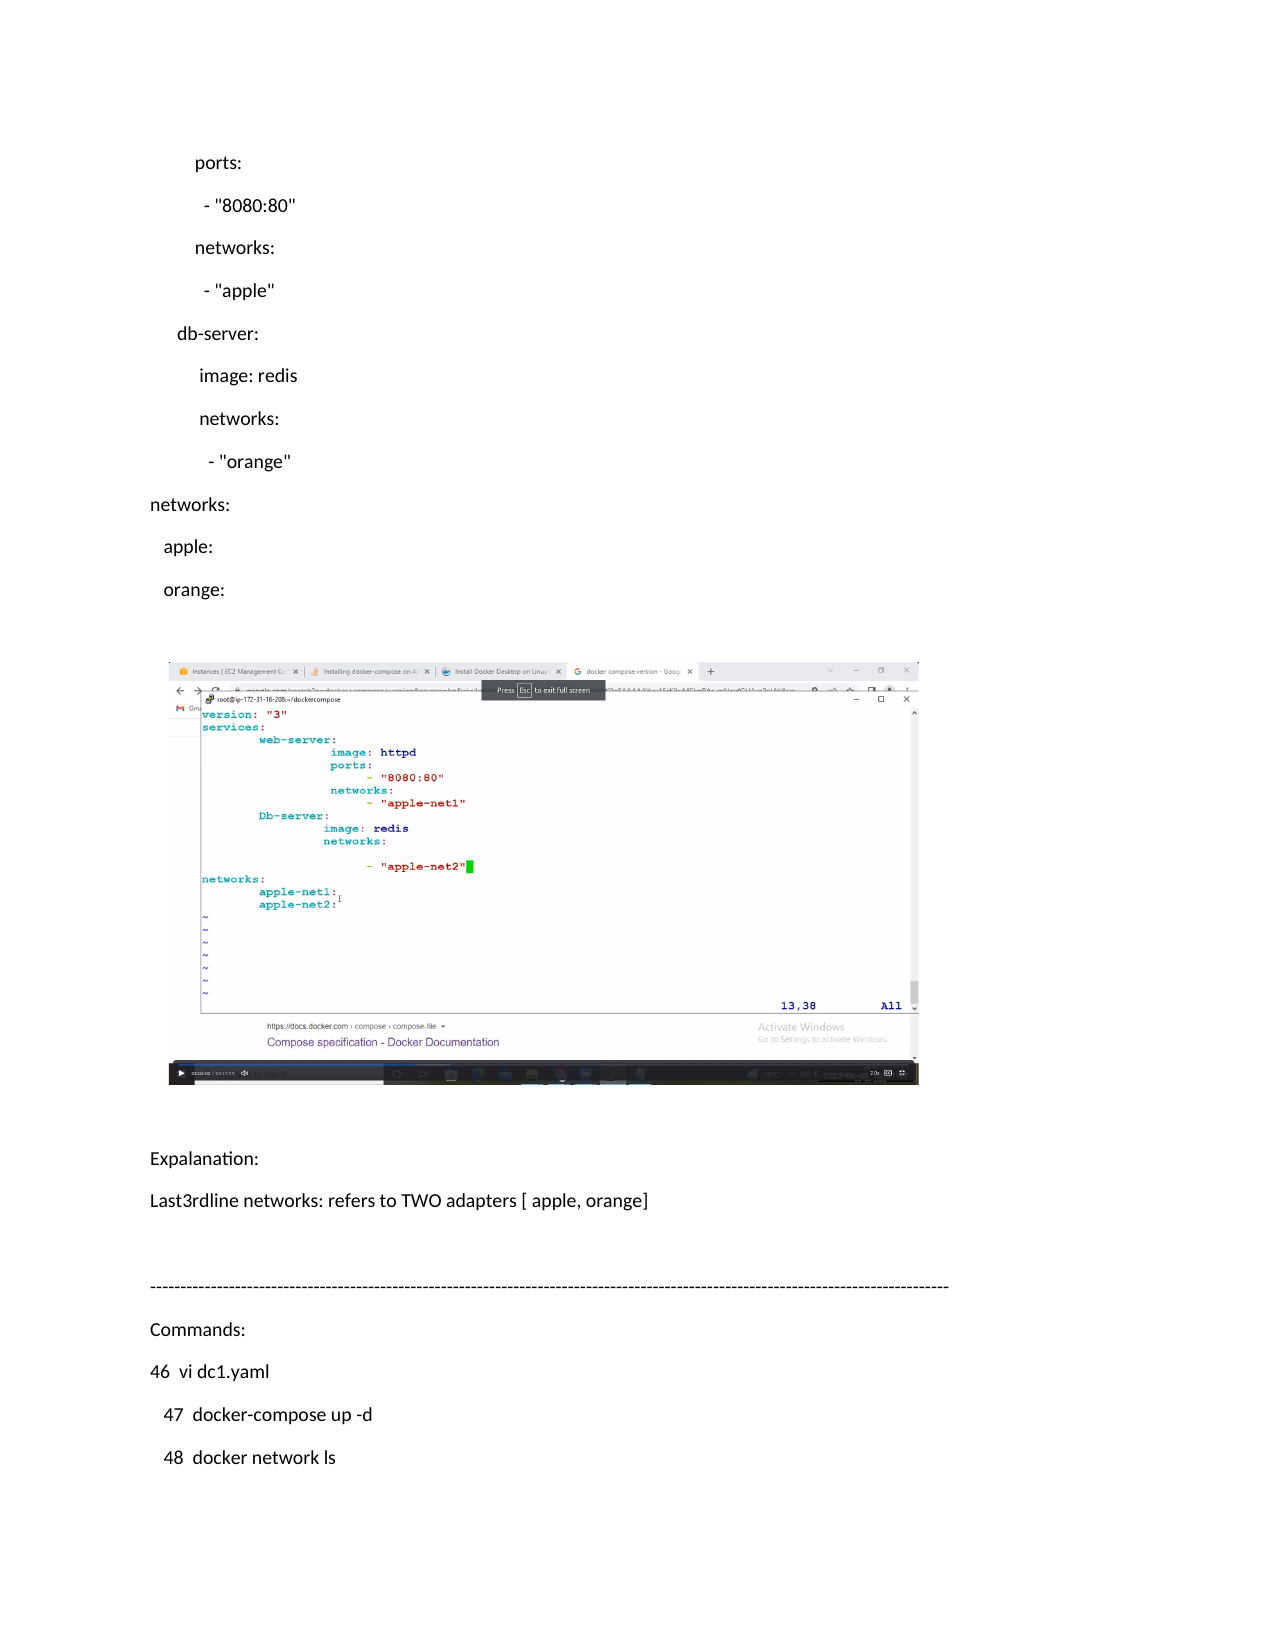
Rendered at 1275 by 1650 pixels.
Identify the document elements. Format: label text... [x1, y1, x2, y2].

text ports: [150, 150, 1125, 174]
text Last3rdline networks: refers to TWO adapters [ apple, orange] [150, 1189, 1125, 1213]
text networks: [150, 406, 1125, 430]
text 47 docker-compose up -d [150, 1402, 1125, 1426]
text networks: [150, 235, 1125, 259]
text apple: [150, 534, 1125, 558]
text 48 docker network ls [150, 1445, 1125, 1469]
text - "8080:80" [150, 193, 1125, 217]
text - "apple" [150, 278, 1125, 302]
text networks: [150, 492, 1125, 516]
text orange: [150, 577, 1125, 601]
text ------------------------------------------------------------------------------------------------------------------------------------ [150, 1274, 1125, 1298]
text db-server: [150, 321, 1125, 345]
text - "orange" [150, 449, 1125, 473]
text image: redis [150, 363, 1125, 388]
text 46 vi dc1.yaml [150, 1359, 1125, 1384]
text Expalanation: [150, 1146, 1125, 1170]
text Commands: [150, 1317, 1125, 1341]
